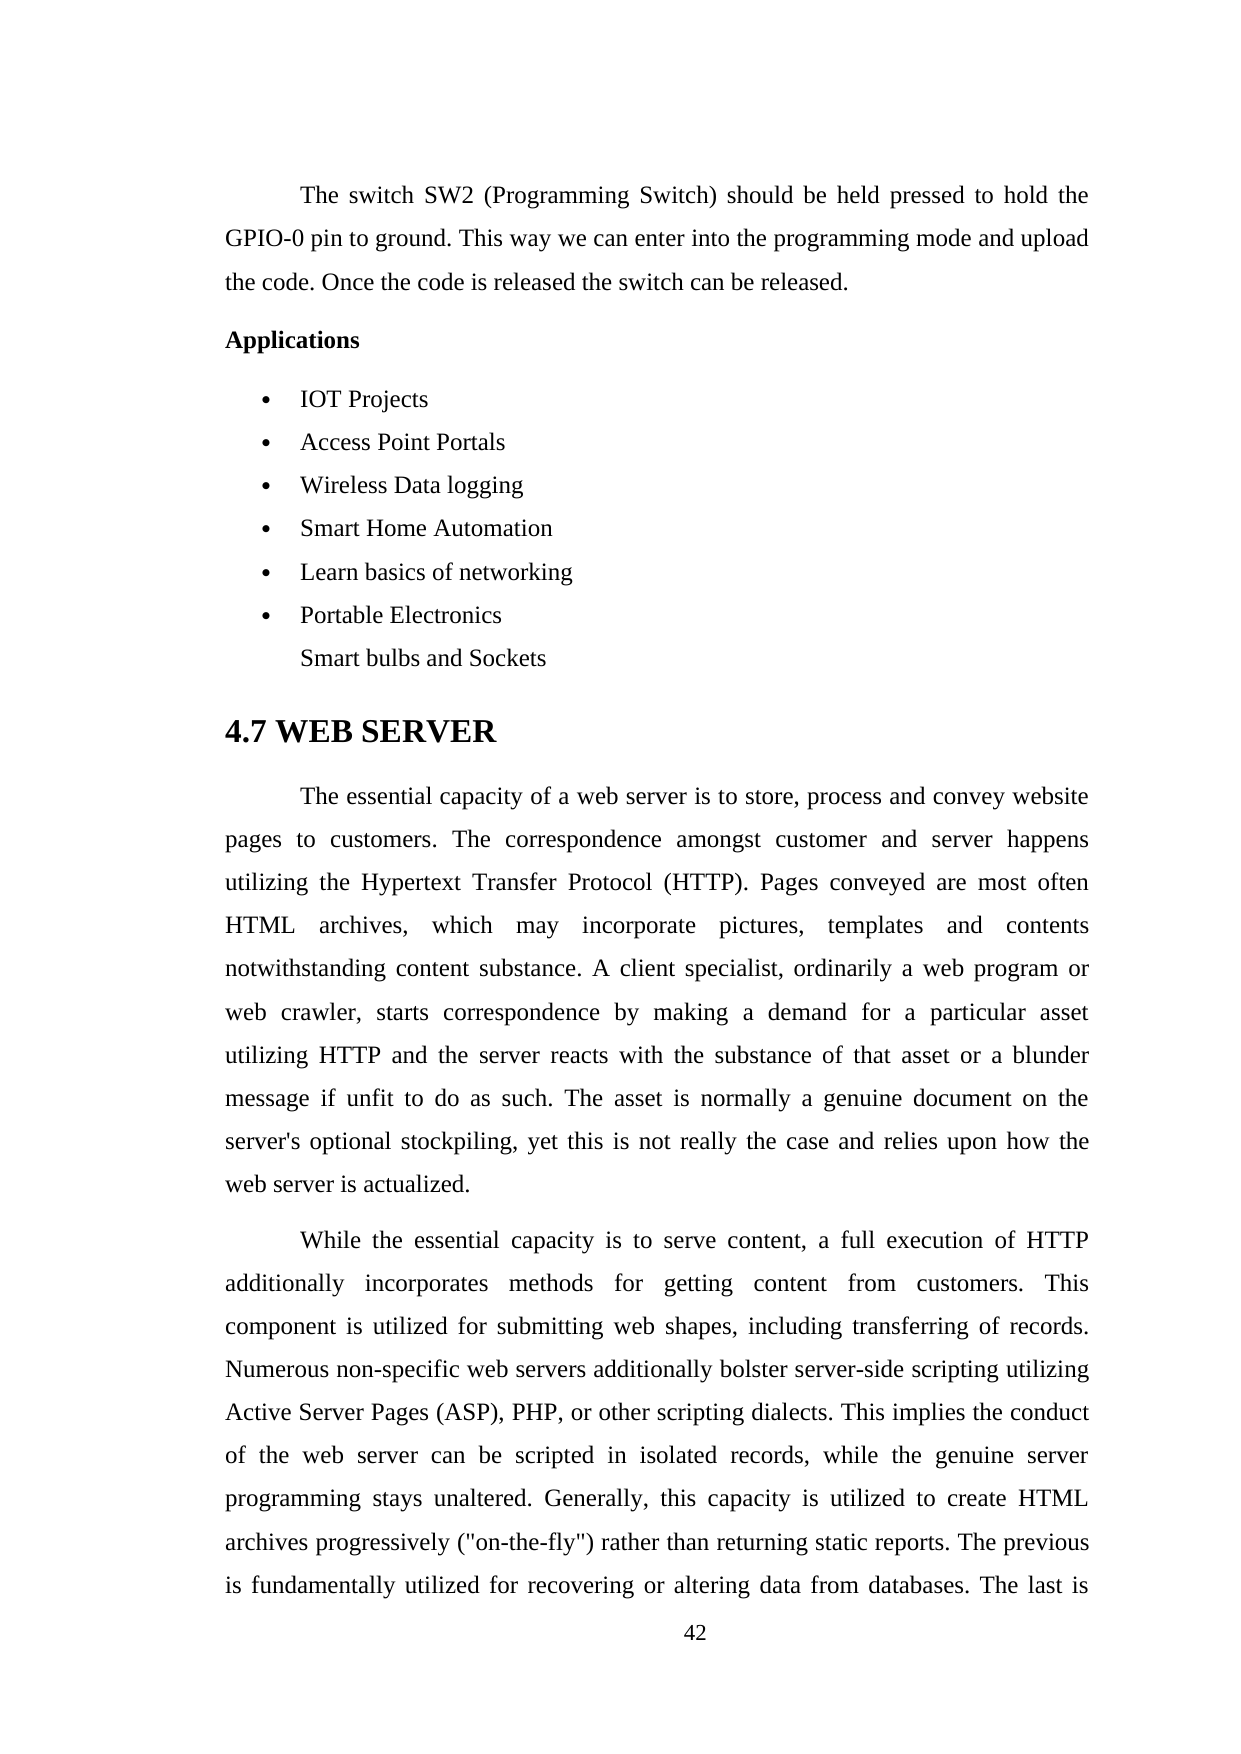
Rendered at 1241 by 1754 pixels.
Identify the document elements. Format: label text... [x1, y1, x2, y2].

text Applications [225, 325, 1090, 354]
list Portable Electronics [262, 600, 1090, 628]
text The switch SW2 (Programming Switch) should be held pressed to hold the GPIO-0 pin to ground. This way we can enter into the programming mode and upload the code. Once the code is released the switch can be released. [225, 180, 1090, 295]
list Learn basics of networking [262, 557, 1090, 585]
text The essential capacity of a web server is to store, process and convey website pages to customers. The correspondence amongst customer and server happens utilizing the Hypertext Transfer Protocol (HTTP). Pages conveyed are most often HTML archives, which may incorporate pictures, templates and contents notwithstanding content substance. A client specialist, ordinarily a web program or web crawler, starts correspondence by making a demand for a particular asset utilizing HTTP and the server reacts with the substance of that asset or a blunder message if unfit to do as such. The asset is normally a genuine document on the server's optional stockpiling, yet this is not really the case and relies upon how the web server is actualized. [225, 781, 1090, 1198]
text Smart bulbs and Sockets [300, 643, 1090, 672]
list IOT Projects [262, 384, 1090, 413]
list Smart Home Automation [262, 513, 1090, 542]
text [225, 1225, 1090, 1598]
text 4.7 WEB SERVER [225, 711, 1090, 749]
list Wireless Data logging [262, 470, 1090, 499]
list Access Point Portals [262, 427, 1090, 456]
